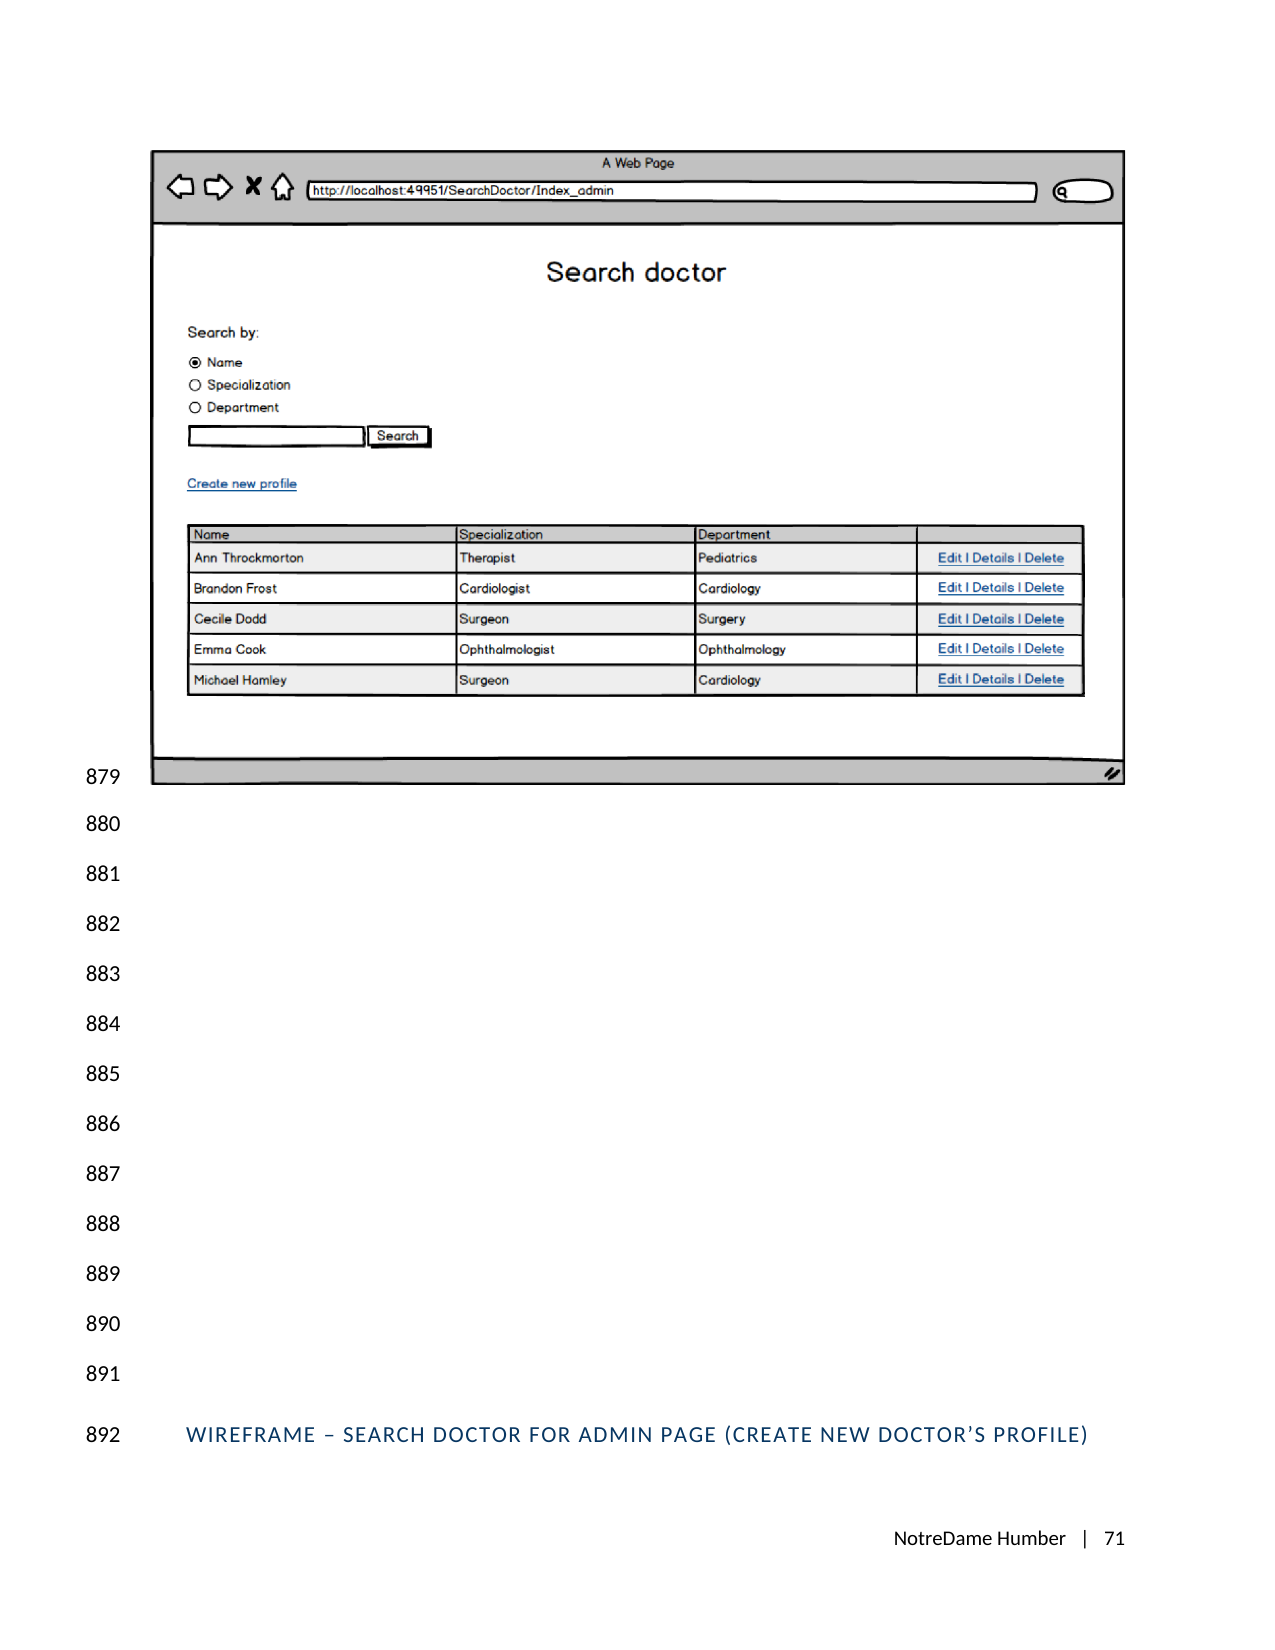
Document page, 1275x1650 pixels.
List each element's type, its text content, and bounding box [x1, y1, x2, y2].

subtitle Wireframe – search doctor for Admin Page (Create new doctor’s profile) [150, 1420, 1125, 1448]
picture [150, 150, 1125, 785]
